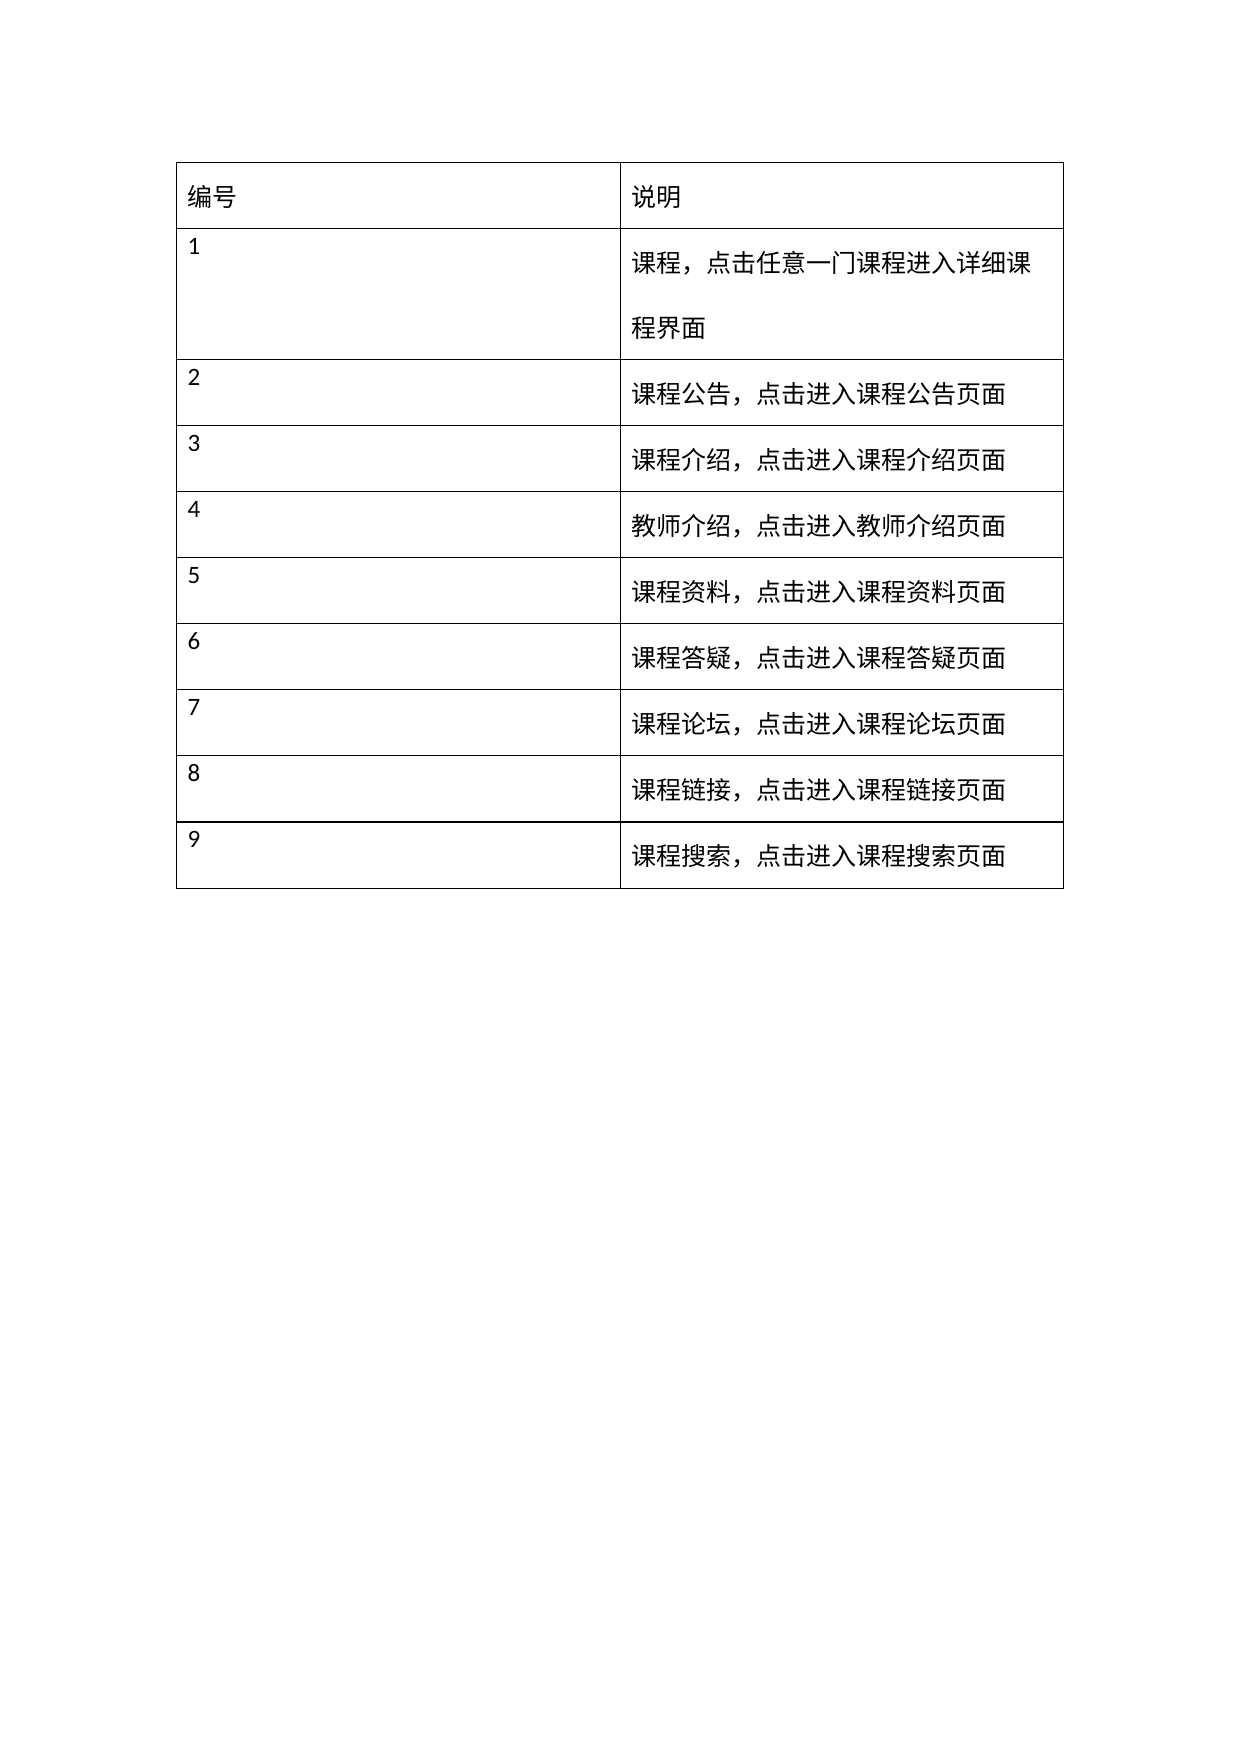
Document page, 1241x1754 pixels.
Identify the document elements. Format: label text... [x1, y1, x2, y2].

table_cell 课程，点击任意一门课程进入详细课程界面 [621, 229, 1063, 359]
table_cell 5 [177, 558, 620, 623]
table_cell 9 [177, 823, 620, 887]
table_cell 课程搜索，点击进入课程搜索页面 [621, 823, 1063, 887]
table_cell 6 [177, 624, 620, 689]
table_cell 4 [177, 492, 620, 557]
table_cell 课程介绍，点击进入课程介绍页面 [621, 426, 1063, 491]
table_header 说明 [621, 163, 1063, 228]
table_cell 课程链接，点击进入课程链接页面 [621, 756, 1063, 821]
table_cell 教师介绍，点击进入教师介绍页面 [621, 492, 1063, 557]
table_header 编号 [177, 163, 620, 228]
table_cell 7 [177, 690, 620, 755]
table_cell 3 [177, 426, 620, 491]
table_cell 1 [177, 229, 620, 359]
table_cell 课程答疑，点击进入课程答疑页面 [621, 624, 1063, 689]
table_cell 课程论坛，点击进入课程论坛页面 [621, 690, 1063, 755]
table_cell 8 [177, 756, 620, 821]
table_cell 课程公告，点击进入课程公告页面 [621, 360, 1063, 425]
table_cell 2 [177, 360, 620, 425]
table_cell 课程资料，点击进入课程资料页面 [621, 558, 1063, 623]
